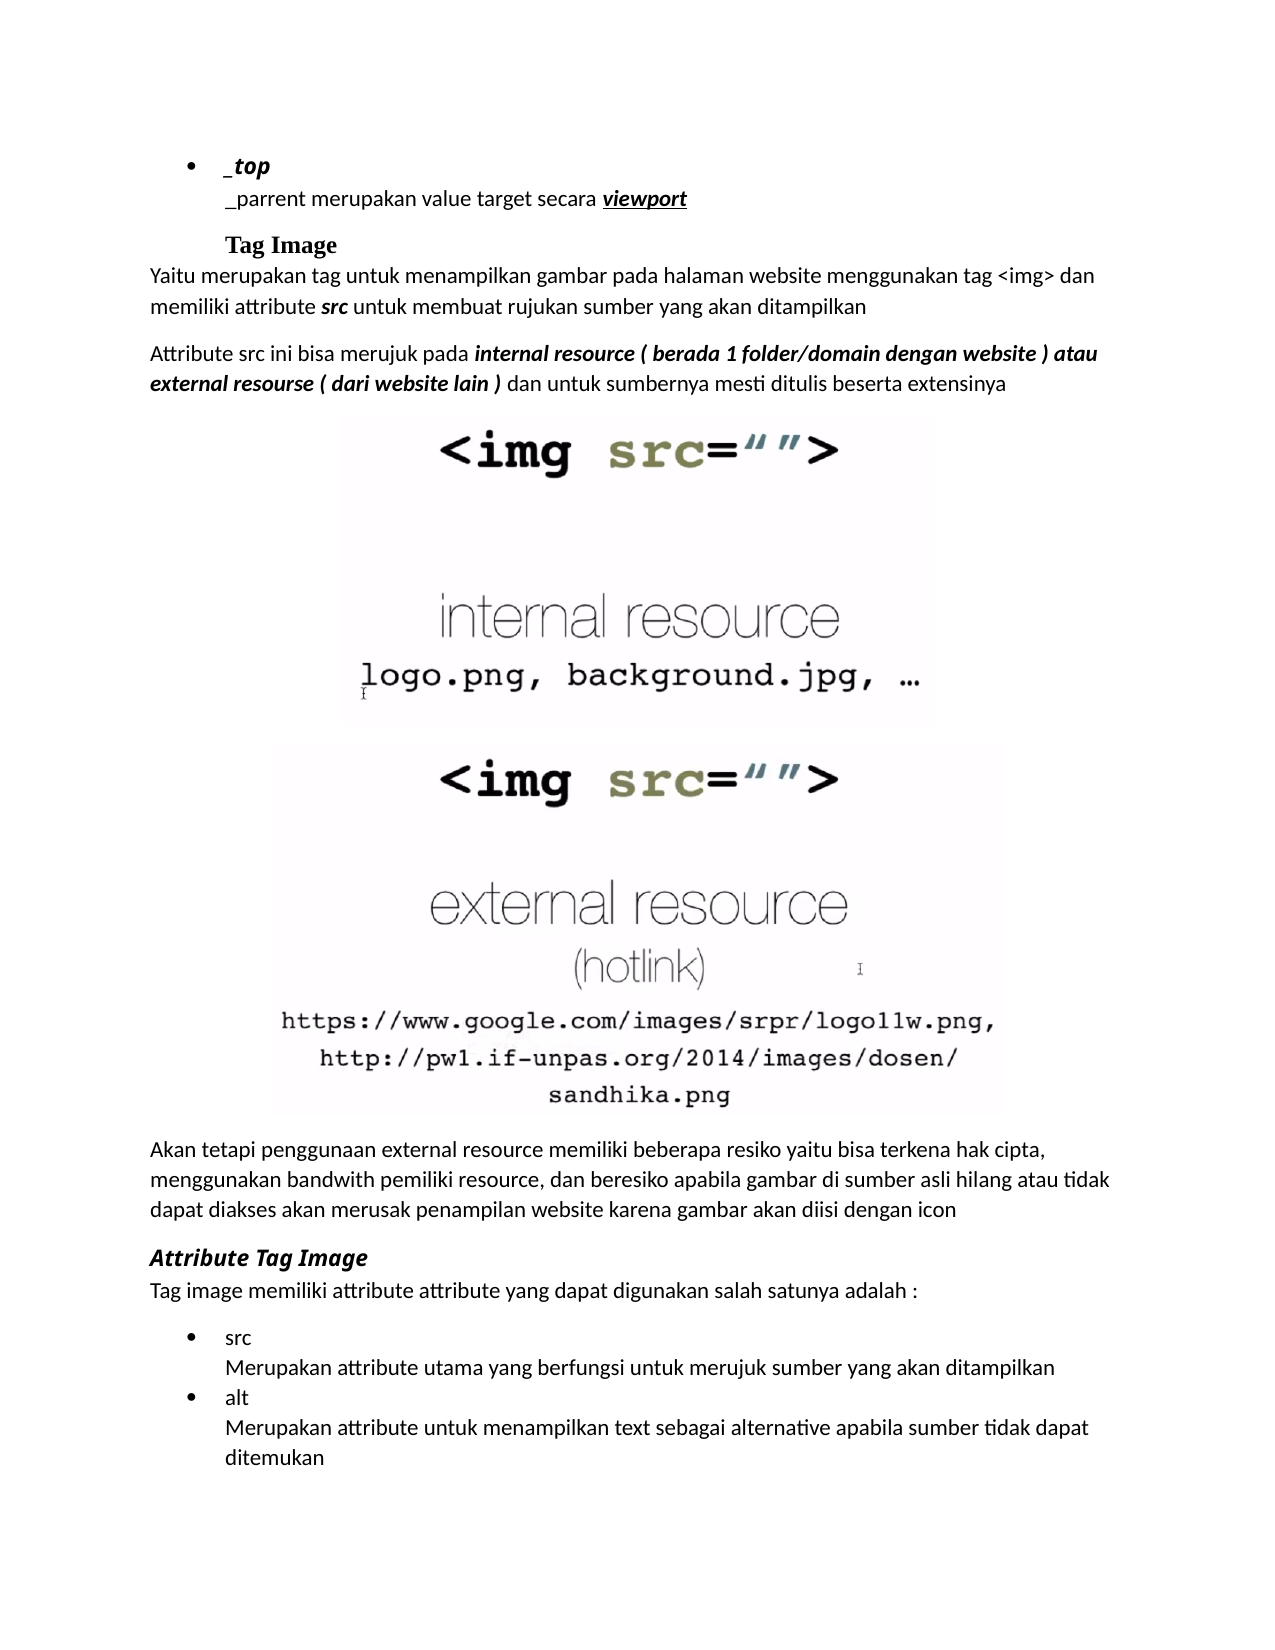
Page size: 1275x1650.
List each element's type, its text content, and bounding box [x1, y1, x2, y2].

list Merupakan attribute utama yang berfungsi untuk merujuk sumber yang akan ditampilkan [225, 1353, 1125, 1381]
list Merupakan attribute untuk menampilkan text sebagai alternative apabila sumber tidak dapat ditemukan [225, 1413, 1125, 1472]
subtitle Tag Image [150, 231, 1125, 259]
picture [271, 744, 1004, 1116]
subtitle Attribute Tag Image [150, 1242, 1125, 1273]
text Akan tetapi penggunaan external resource memiliki beberapa resiko yaitu bisa terkena hak cipta, menggunakan bandwith pemiliki resource, dan beresiko apabila gambar di sumber asli hilang atau tidak dapat diakses akan merusak penampilan website karena gambar akan diisi dengan icon [150, 1135, 1125, 1223]
picture [340, 415, 935, 726]
text Yaitu merupakan tag untuk menampilkan gambar pada halaman website menggunakan tag <img> dan memiliki attribute src untuk membuat rujukan sumber yang akan ditampilkan [150, 262, 1125, 320]
text Tag image memiliki attribute attribute yang dapat digunakan salah satunya adalah : [150, 1276, 1125, 1304]
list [225, 184, 1125, 212]
list src [187, 1323, 1125, 1351]
list alt [187, 1383, 1125, 1411]
subtitle _top [187, 150, 1125, 181]
text Attribute src ini bisa merujuk pada internal resource ( berada 1 folder/domain dengan website ) atau external resourse ( dari website lain ) dan untuk sumbernya mesti ditulis beserta extensinya [150, 339, 1125, 397]
